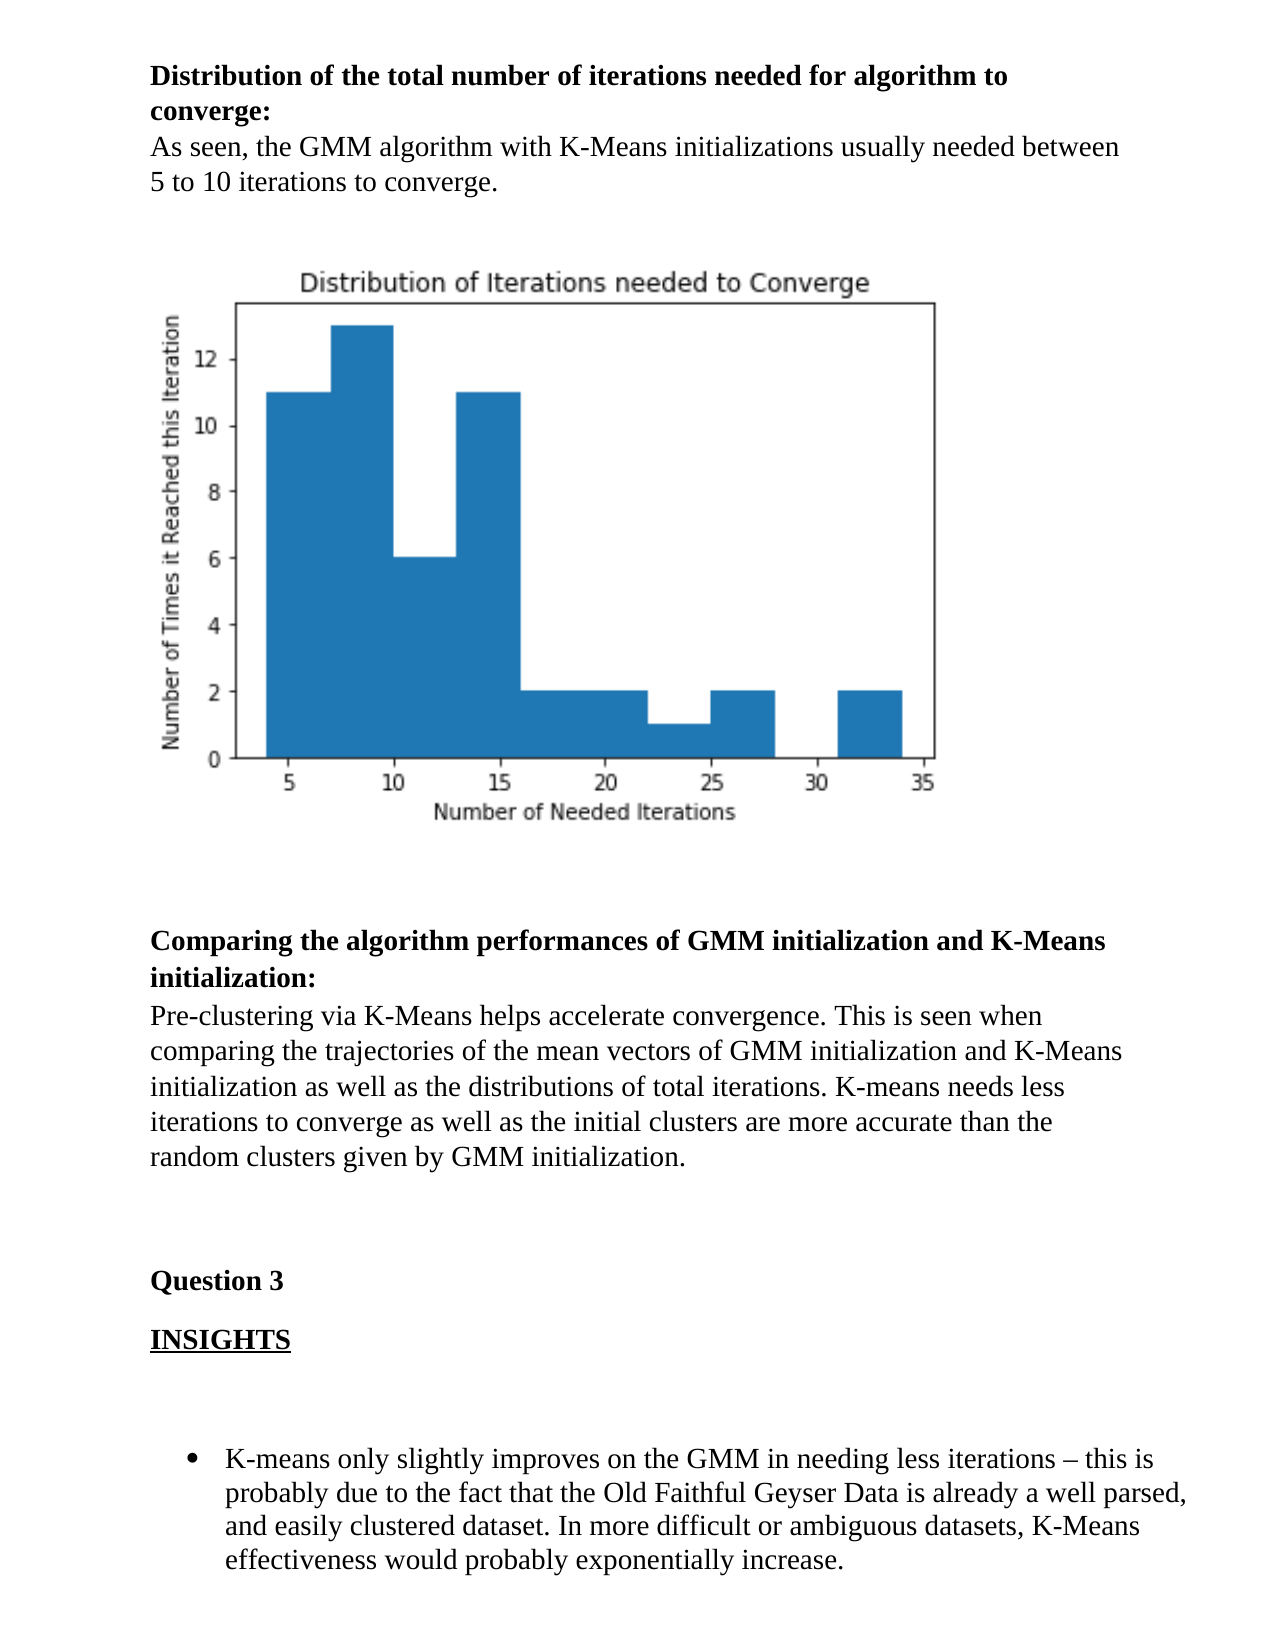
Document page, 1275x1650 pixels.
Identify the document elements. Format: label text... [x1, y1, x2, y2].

text As seen, the GMM algorithm with K-Means initializations usually needed between 5 to 10 iterations to converge. [150, 127, 1125, 198]
picture [150, 257, 955, 837]
text Question 3 [150, 1263, 1200, 1296]
text Pre-clustering via K-Means helps accelerate convergence. This is seen when comparing the trajectories of the mean vectors of GMM initialization and K-Means initialization as well as the distributions of total iterations. K-means needs less iterations to converge as well as the initial clusters are more accurate than the random clusters given by GMM initialization. [150, 996, 1125, 1173]
list K-means only slightly improves on the GMM in needing less iterations – this is probably due to the fact that the Old Faithful Geyser Data is already a well parsed, and easily clustered dataset. In more difficult or ambiguous datasets, K-Means effectiveness would probably exponentially increase. [187, 1441, 1200, 1575]
text INSIGHTS [150, 1322, 1200, 1356]
text Comparing the algorithm performances of GMM initialization and K-Means initialization: [150, 921, 1125, 996]
text Distribution of the total number of iterations needed for algorithm to converge: [150, 56, 1125, 127]
